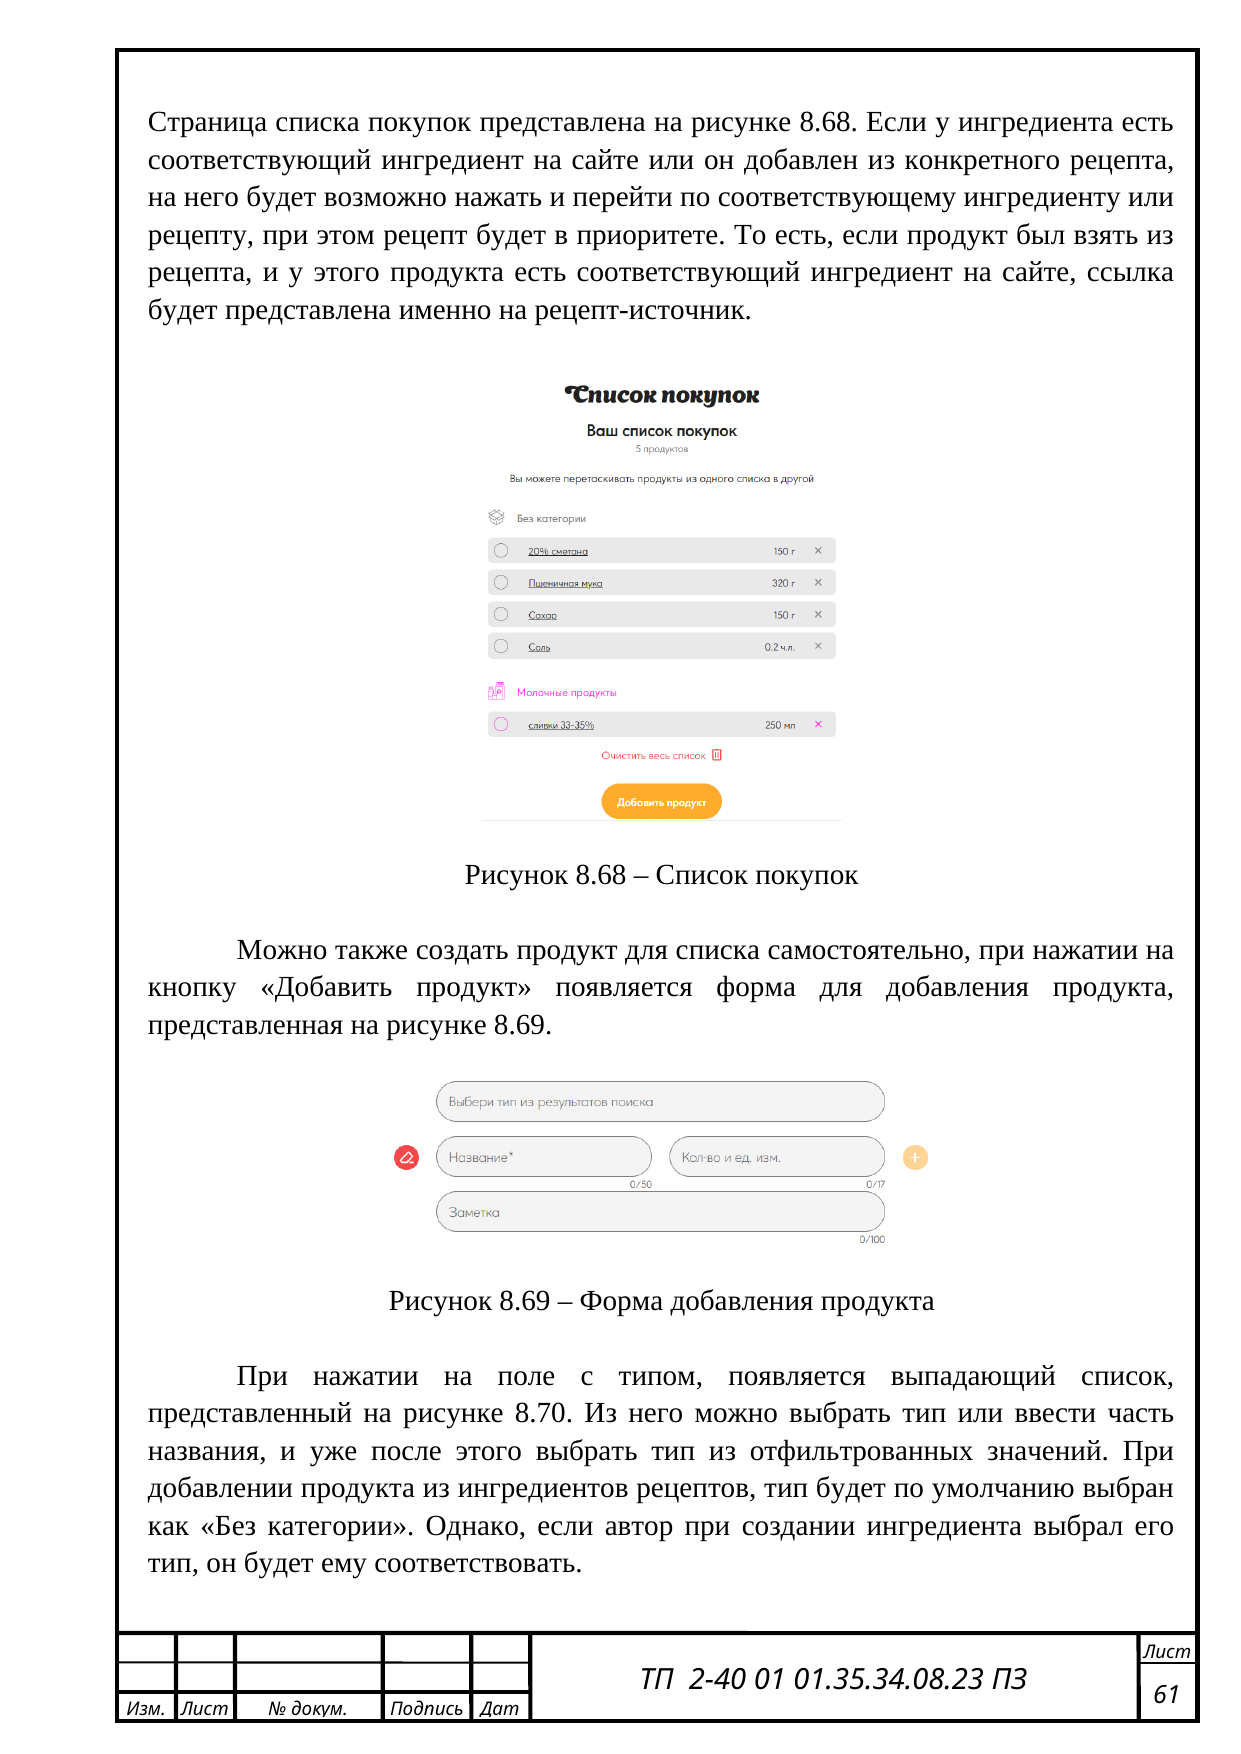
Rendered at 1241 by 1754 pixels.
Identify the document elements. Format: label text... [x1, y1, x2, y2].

text Можно также создать продукт для списка самостоятельно, при нажатии на кнопку «Добавить продукт» появляется форма для добавления продукта, представленная на рисунке 8.69. [148, 929, 1175, 1042]
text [148, 102, 1175, 327]
text Рисунок 8.68 – Список покупок [148, 854, 1175, 892]
text Рисунок 8.69 – Форма добавления продукта [148, 1280, 1175, 1318]
text При нажатии на поле с типом, появляется выпадающий список, представленный на рисунке 8.70. Из него можно выбрать тип или ввести часть названия, и уже после этого выбрать тип из отфильтрованных значений. При добавлении продукта из ингредиентов рецептов, тип будет по умолчанию выбран как «Без категории». Однако, если автор при создании ингредиента выбрал его тип, он будет ему соответствовать. [148, 1355, 1175, 1580]
picture [481, 364, 842, 821]
picture [380, 1079, 943, 1247]
